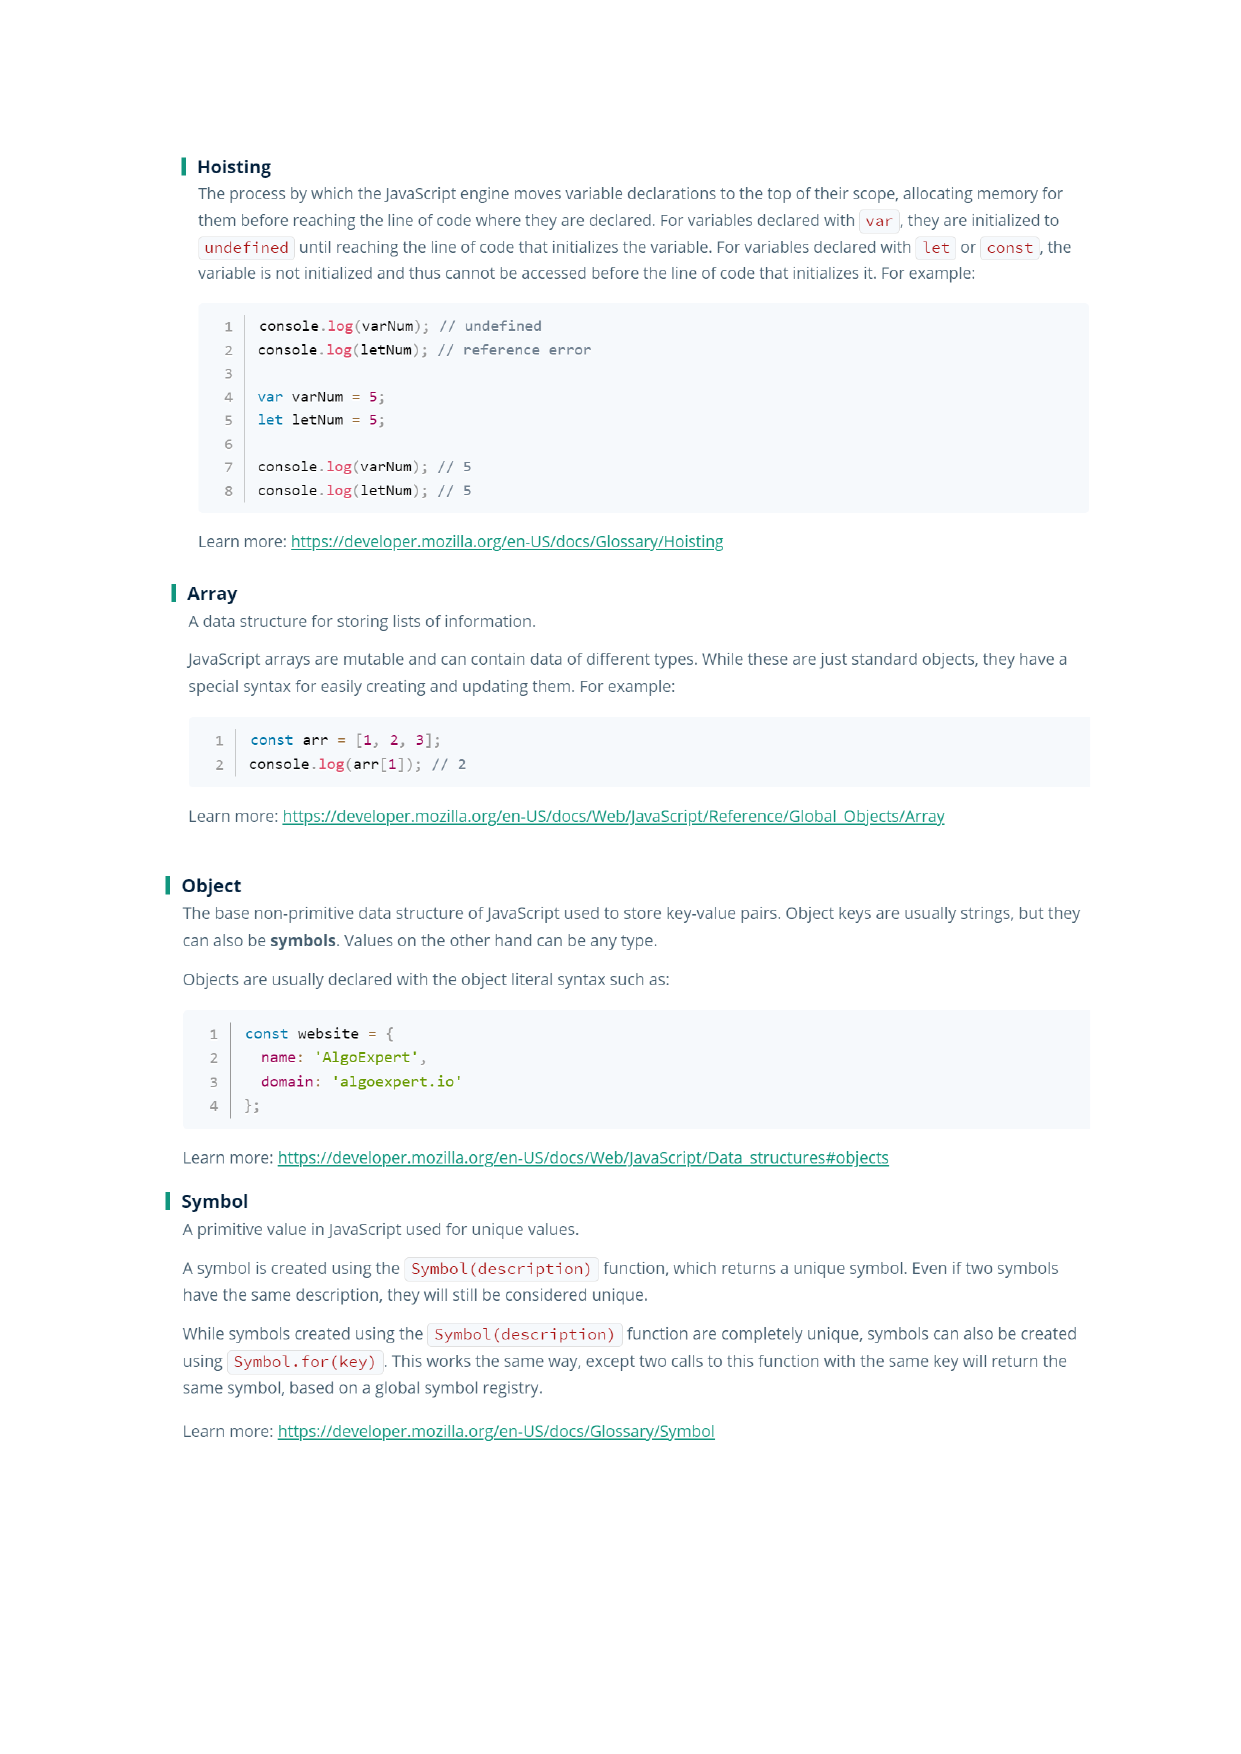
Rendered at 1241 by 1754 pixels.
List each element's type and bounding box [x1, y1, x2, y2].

picture [150, 866, 1091, 1461]
picture [150, 576, 1091, 848]
picture [150, 150, 1091, 558]
